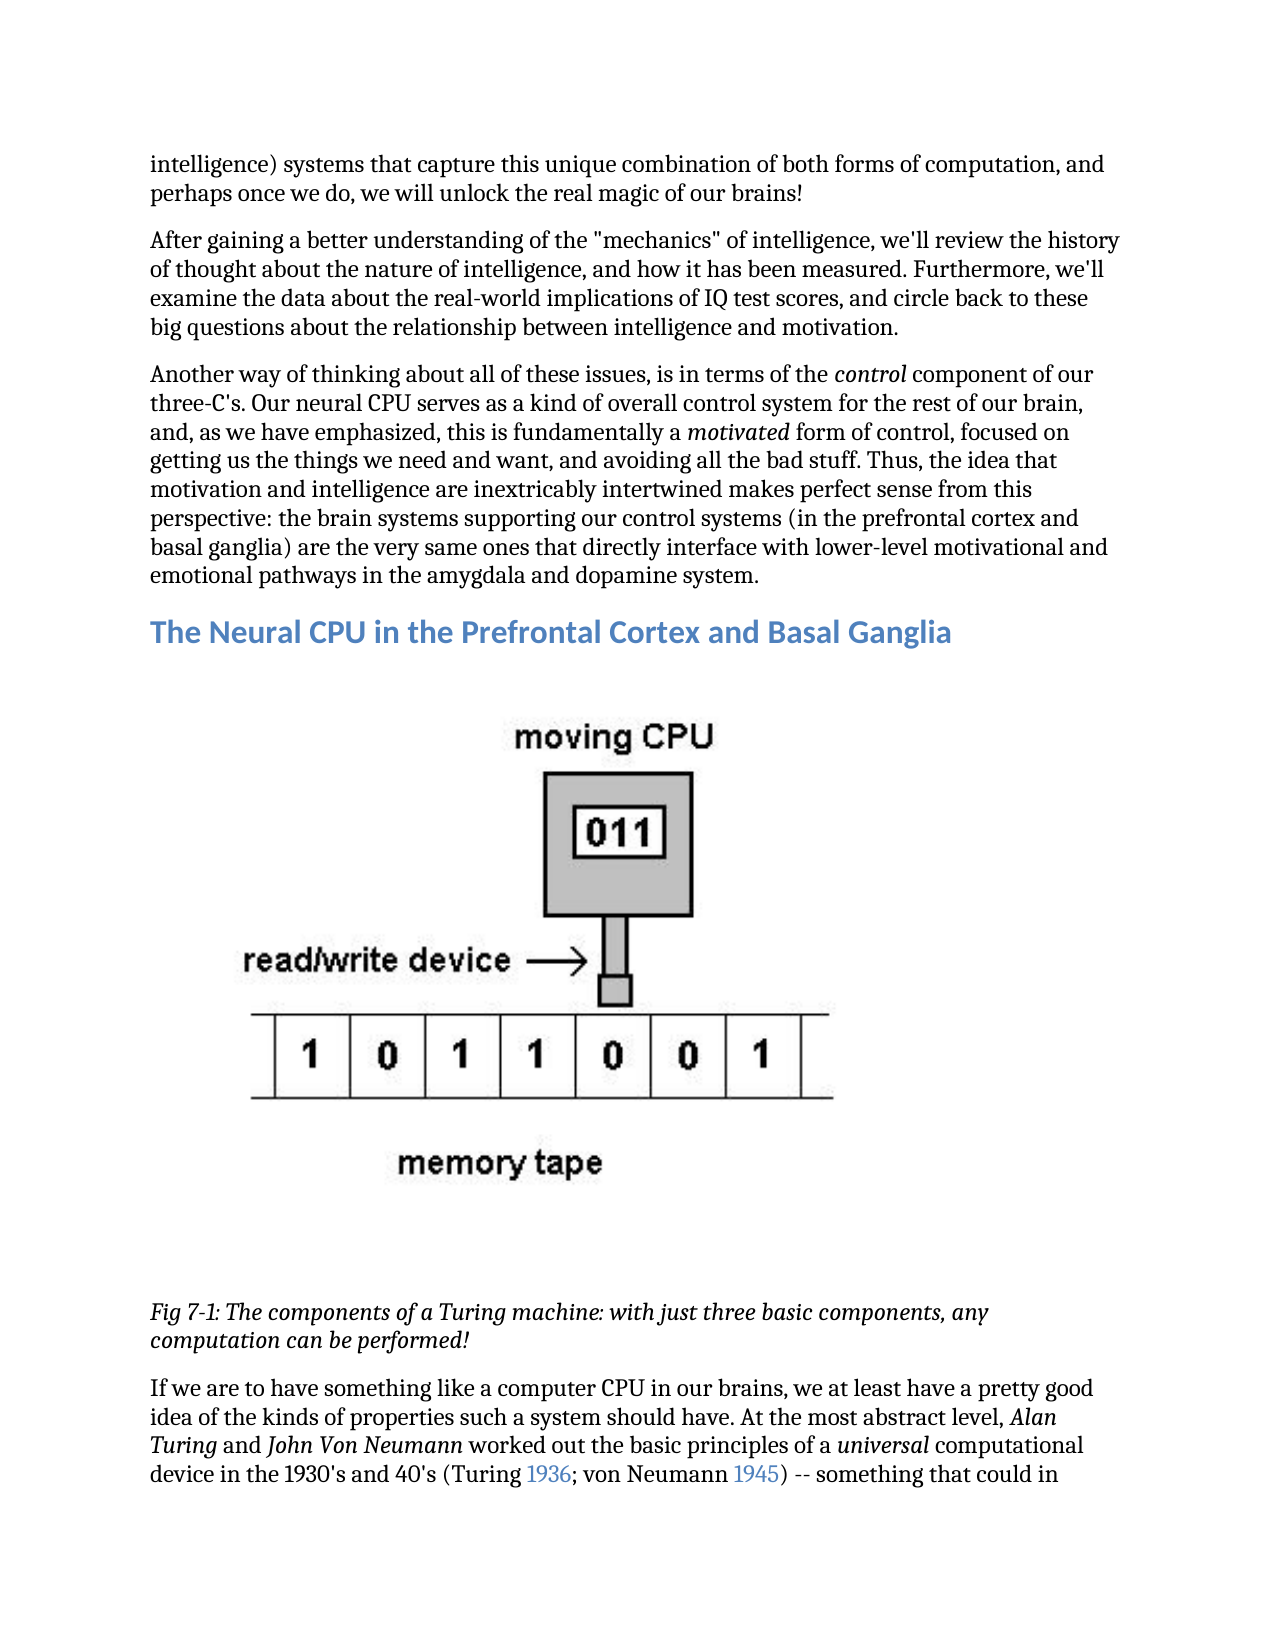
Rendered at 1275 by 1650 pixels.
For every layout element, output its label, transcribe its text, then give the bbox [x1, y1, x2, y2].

text Fig 7-1: The components of a Turing machine: with just three basic components, any computation can be performed! [150, 1297, 1125, 1355]
subtitle The Neural CPU in the Prefrontal Cortex and Basal Ganglia [150, 611, 1125, 652]
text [150, 1374, 1125, 1489]
text After gaining a better understanding of the "mechanics" of intelligence, we'll review the history of thought about the nature of intelligence, and how it has been measured. Furthermore, we'll examine the data about the real-world implications of IQ test scores, and circle back to these big questions about the relationship between intelligence and motivation. [150, 226, 1125, 341]
text Another way of thinking about all of these issues, is in terms of the control component of our three-C's. Our neural CPU serves as a kind of overall control system for the rest of our brain, and, as we have emphasized, this is fundamentally a motivated form of control, focused on getting us the things we need and want, and avoiding all the bad stuff. Thus, the idea that motivation and intelligence are inextricably intertwined makes perfect sense from this perspective: the brain systems supporting our control systems (in the prefrontal cortex and basal ganglia) are the very same ones that directly interface with lower-level motivational and emotional pathways in the amygdala and dopamine system. [150, 360, 1125, 590]
picture [168, 651, 1003, 1277]
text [150, 150, 1125, 207]
